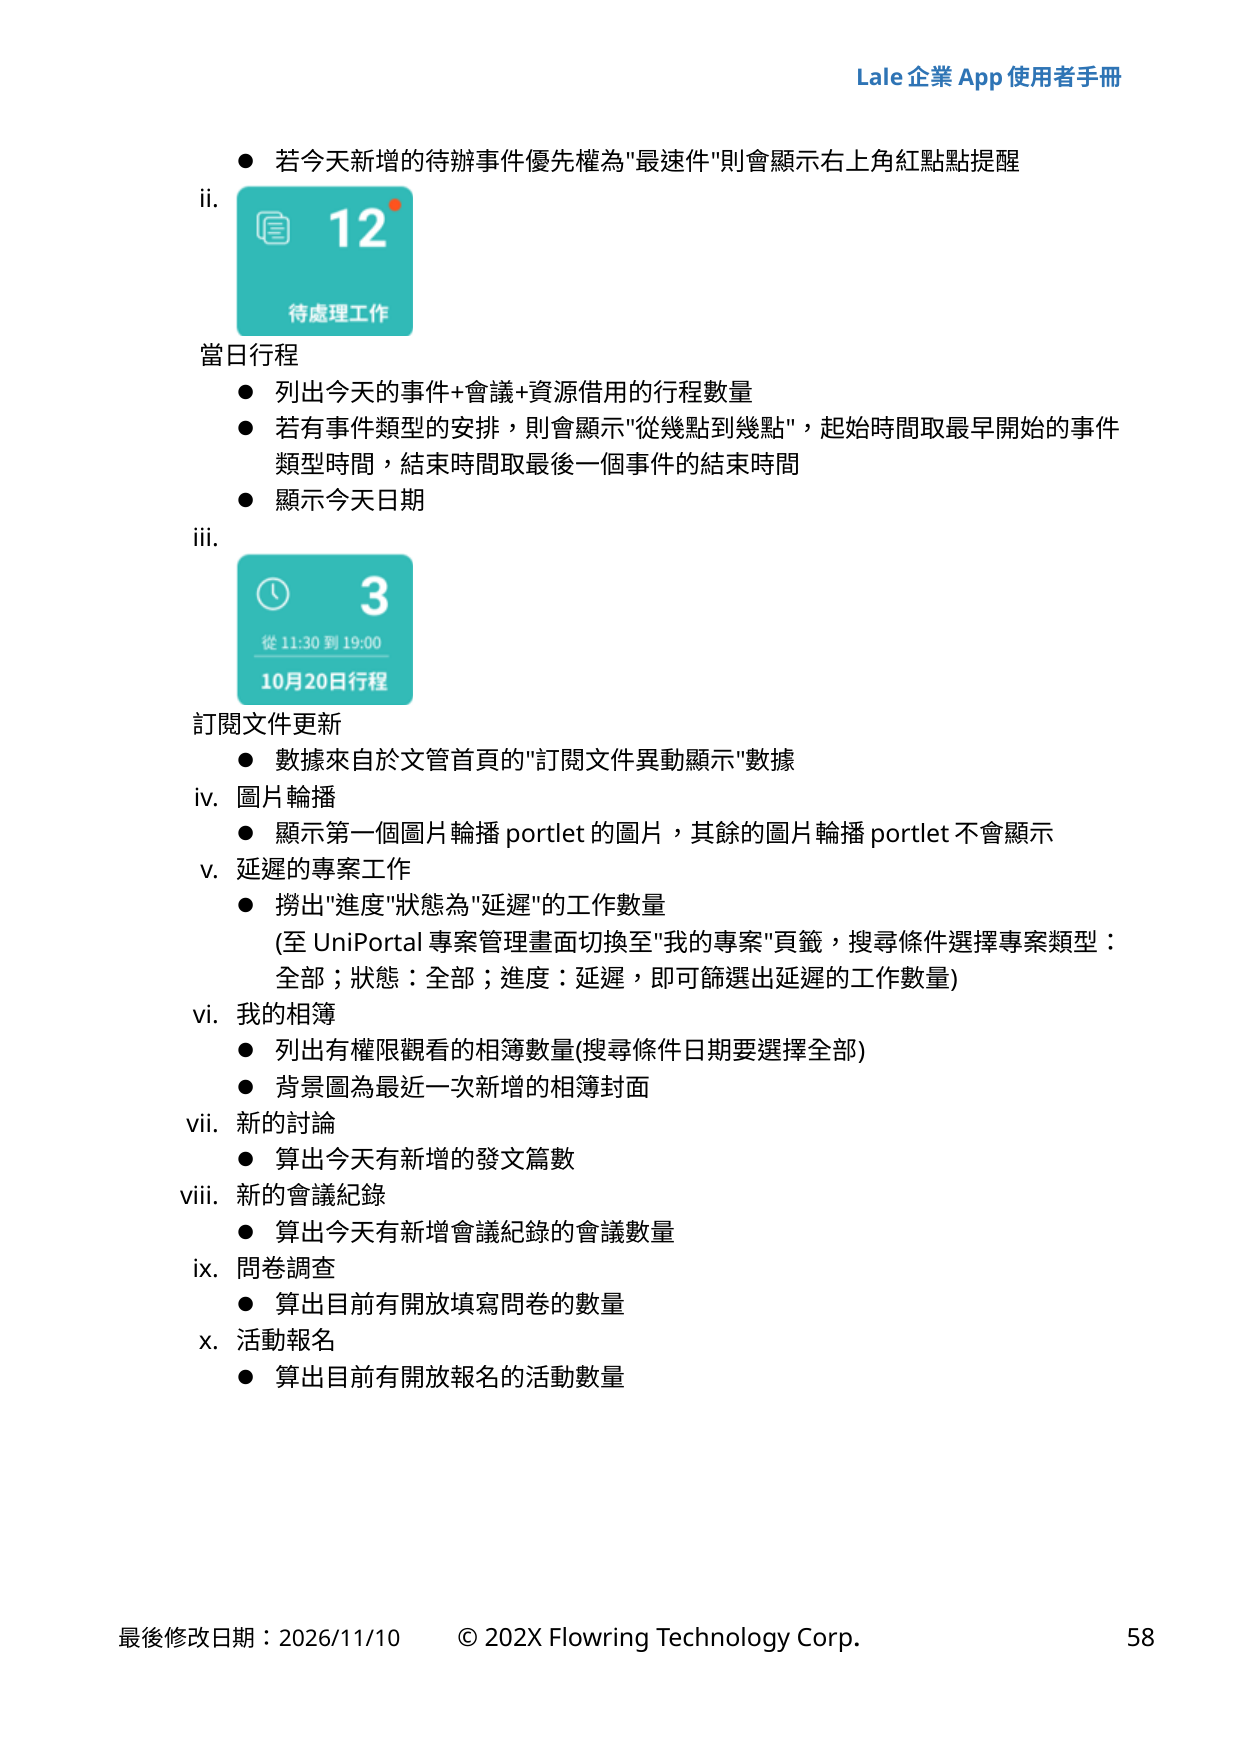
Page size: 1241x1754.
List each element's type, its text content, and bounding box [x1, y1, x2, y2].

list 算出今天有新增會議紀錄的會議數量 [236, 1212, 1122, 1248]
list 若今天新增的待辦事件優先權為"最速件"則會顯示右上角紅點點提醒 [236, 142, 1122, 178]
list 訂閱文件更新 [218, 517, 1122, 741]
picture [235, 552, 413, 705]
list 我的相簿 [218, 994, 1122, 1031]
list 撈出"進度"狀態為"延遲"的工作數量 [236, 886, 1122, 922]
list 若有事件類型的安排，則會顯示"從幾點到幾點"，起始時間取最早開始的事件類型時間，結束時間取最後一個事件的結束時間 [236, 408, 1122, 481]
list 新的討論 [218, 1103, 1122, 1139]
list 列出今天的事件+會議+資源借用的行程數量 [236, 372, 1122, 408]
list 顯示第一個圖片輪播portlet的圖片，其餘的圖片輪播portlet不會顯示 [236, 813, 1122, 849]
list 列出有權限觀看的相簿數量(搜尋條件日期要選擇全部) [236, 1031, 1122, 1067]
list 活動報名 [218, 1321, 1122, 1357]
list 圖片輪播 [218, 777, 1122, 813]
list 數據來自於文管首頁的"訂閱文件異動顯示"數據 [236, 741, 1122, 777]
picture [235, 185, 413, 336]
list 算出今天有新增的發文篇數 [236, 1139, 1122, 1176]
list 當日行程 [218, 178, 1122, 372]
list (至UniPortal專案管理畫面切換至"我的專案"頁籤，搜尋條件選擇專案類型：全部；狀態：全部；進度：延遲，即可篩選出延遲的工作數量) [275, 922, 1122, 994]
list 算出目前有開放填寫問卷的數量 [236, 1284, 1122, 1321]
list 算出目前有開放報名的活動數量 [236, 1357, 1122, 1393]
list 延遲的專案工作 [218, 849, 1122, 886]
list 顯示今天日期 [236, 481, 1122, 517]
list 問卷調查 [218, 1248, 1122, 1284]
list 背景圖為最近一次新增的相簿封面 [236, 1067, 1122, 1103]
list 新的會議紀錄 [218, 1176, 1122, 1212]
